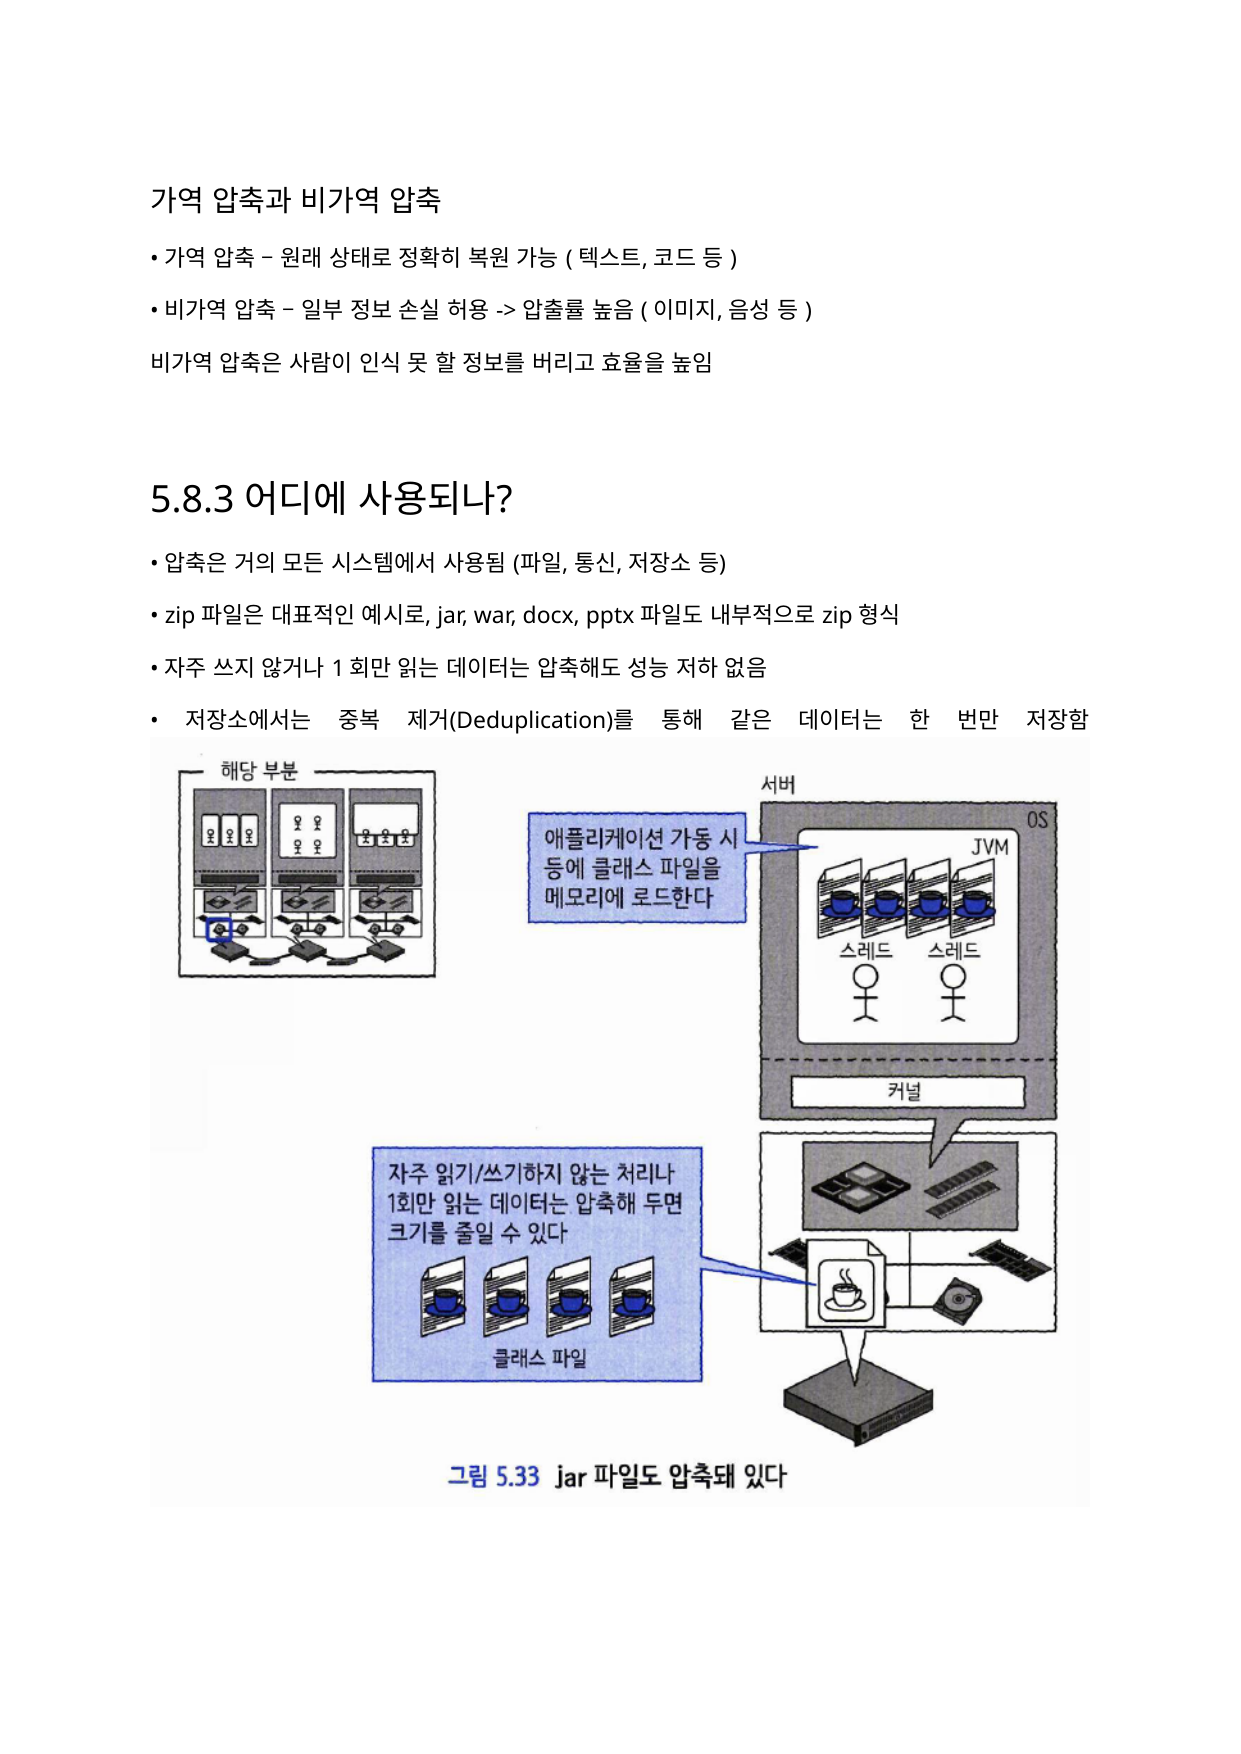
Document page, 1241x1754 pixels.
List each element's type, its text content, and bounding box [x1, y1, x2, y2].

text 비가역 압축은 사람이 인식 못 할 정보를 버리고 효율을 높임 [150, 345, 1090, 378]
text 5.8.3 어디에 사용되나? [150, 469, 1090, 523]
text • 자주 쓰지 않거나 1회만 읽는 데이터는 압축해도 성능 저하 없음 [150, 649, 1090, 683]
text • zip 파일은 대표적인 예시로, jar, war, docx, pptx 파일도 내부적으로 zip 형식 [150, 597, 1090, 630]
text • 비가역 압축 – 일부 정보 손실 허용 -> 압출률 높음 ( 이미지, 음성 등 ) [150, 292, 1090, 325]
text • 가역 압축 – 원래 상태로 정확히 복원 가능 ( 텍스트, 코드 등 ) [150, 239, 1090, 273]
text 가역 압축과 비가역 압축 [150, 177, 1090, 219]
text • 저장소에서는 중복 제거(Deduplication)를 통해 같은 데이터는 한 번만 저장함 [150, 702, 1090, 737]
picture [150, 737, 1091, 1507]
text • 압축은 거의 모든 시스템에서 사용됨 (파일, 통신, 저장소 등) [150, 544, 1090, 578]
